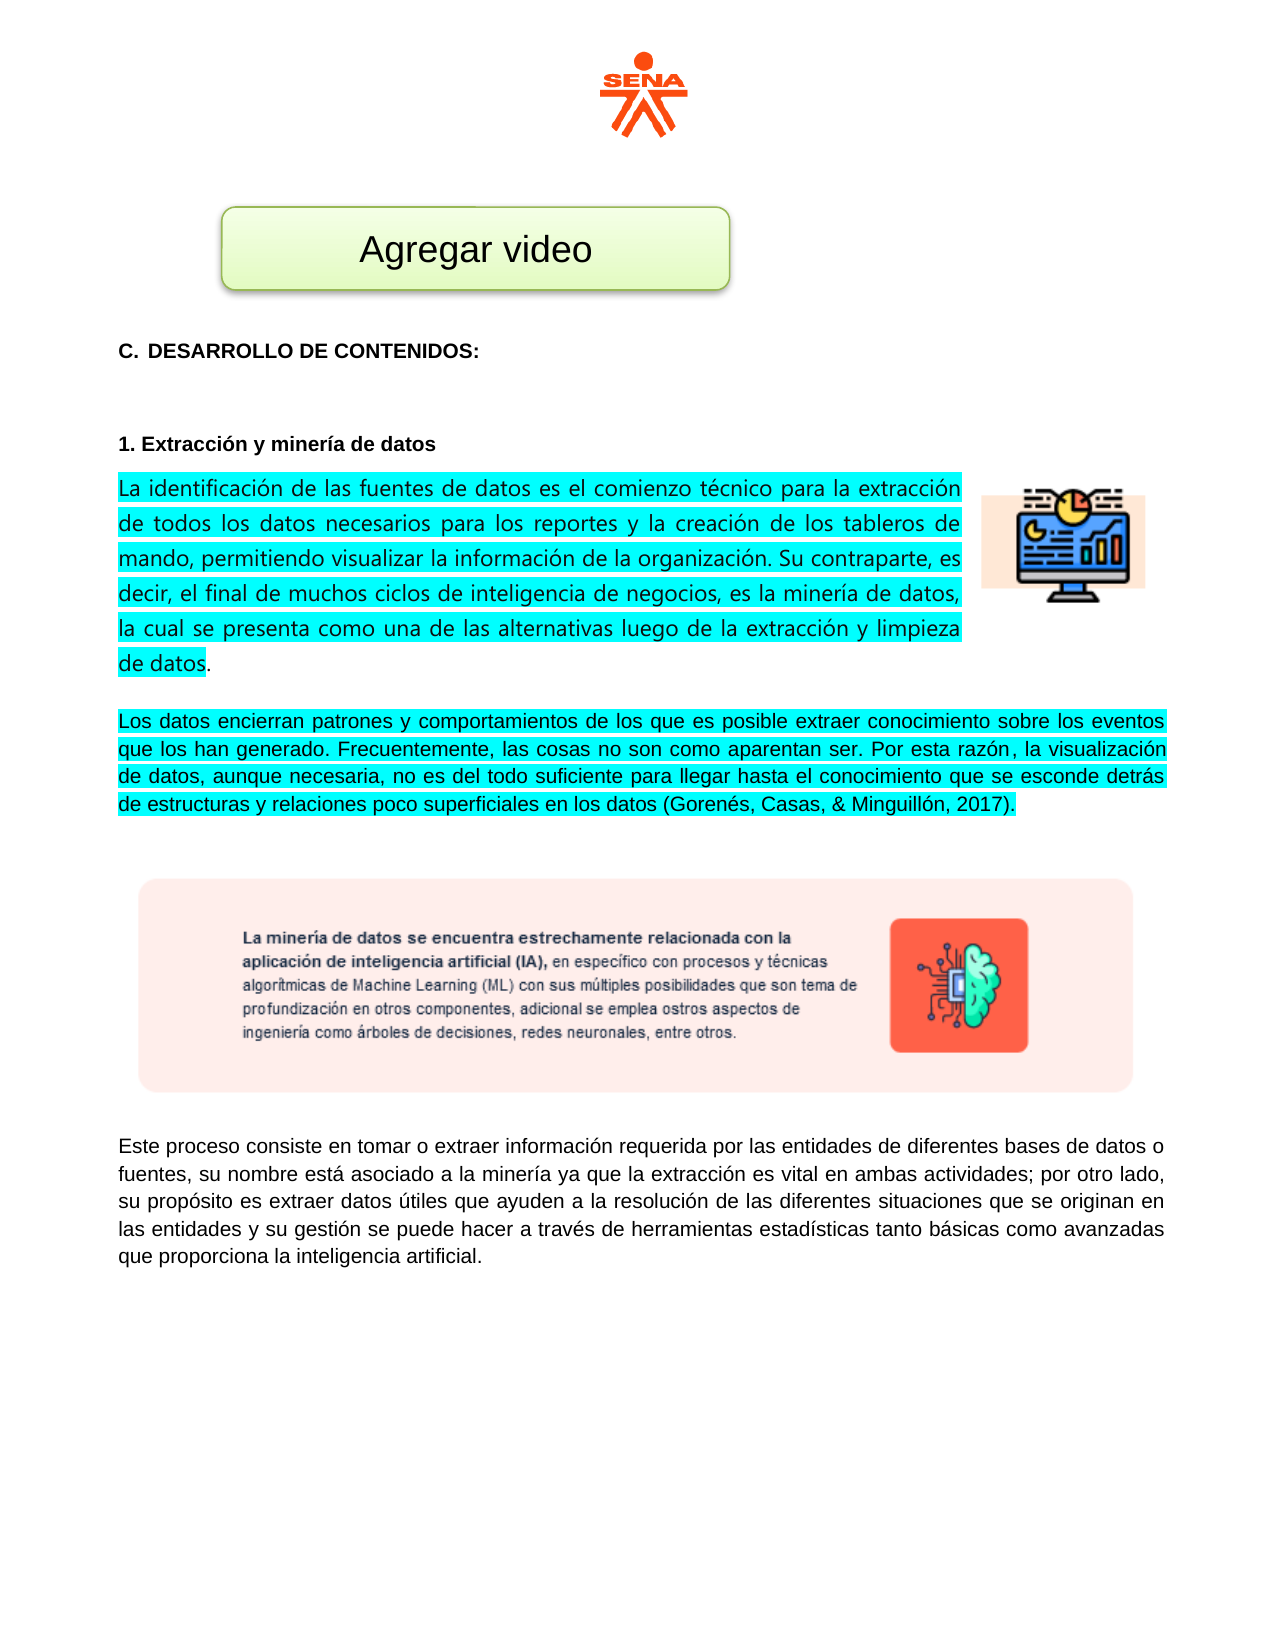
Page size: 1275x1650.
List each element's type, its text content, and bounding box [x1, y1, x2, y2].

picture [118, 874, 1167, 1103]
text Este proceso consiste en tomar o extraer información requerida por las entidades de diferentes bases de datos o fuentes, su nombre está asociado a la minería ya que la extracción es vital en ambas actividades; por otro lado, su propósito es extraer datos útiles que ayuden a la resolución de las diferentes situaciones que se originan en las entidades y su gestión se puede hacer a través de herramientas estadísticas tanto básicas como avanzadas que proporciona la inteligencia artificial. [118, 1134, 1167, 1268]
subtitle 1. Extracción y minería de datos [118, 432, 1167, 456]
picture [979, 465, 1146, 612]
text La identificación de las fuentes de datos es el comienzo técnico para la extracción de todos los datos necesarios para los reportes y la creación de los tableros de mando, permitiendo visualizar la información de la organización. Su contraparte, es decir, el final de muchos ciclos de inteligencia de negocios, es la minería de datos, la cual se presenta como una de las alternativas luego de la extracción y limpieza de datos. [118, 472, 1167, 677]
list DESARROLLO DE CONTENIDOS: [118, 339, 1167, 363]
picture [590, 48, 694, 142]
text Los datos encierran patrones y comportamientos de los que es posible extraer conocimiento sobre los eventos que los han generado. Frecuentemente, las cosas no son como aparentan ser. Por esta razón, la visualización de datos, aunque necesaria, no es del todo suficiente para llegar hasta el conocimiento que se esconde detrás de estructuras y relaciones poco superficiales en los datos (Gorenés, Casas, & Minguillón, 2017). [118, 788, 1167, 816]
